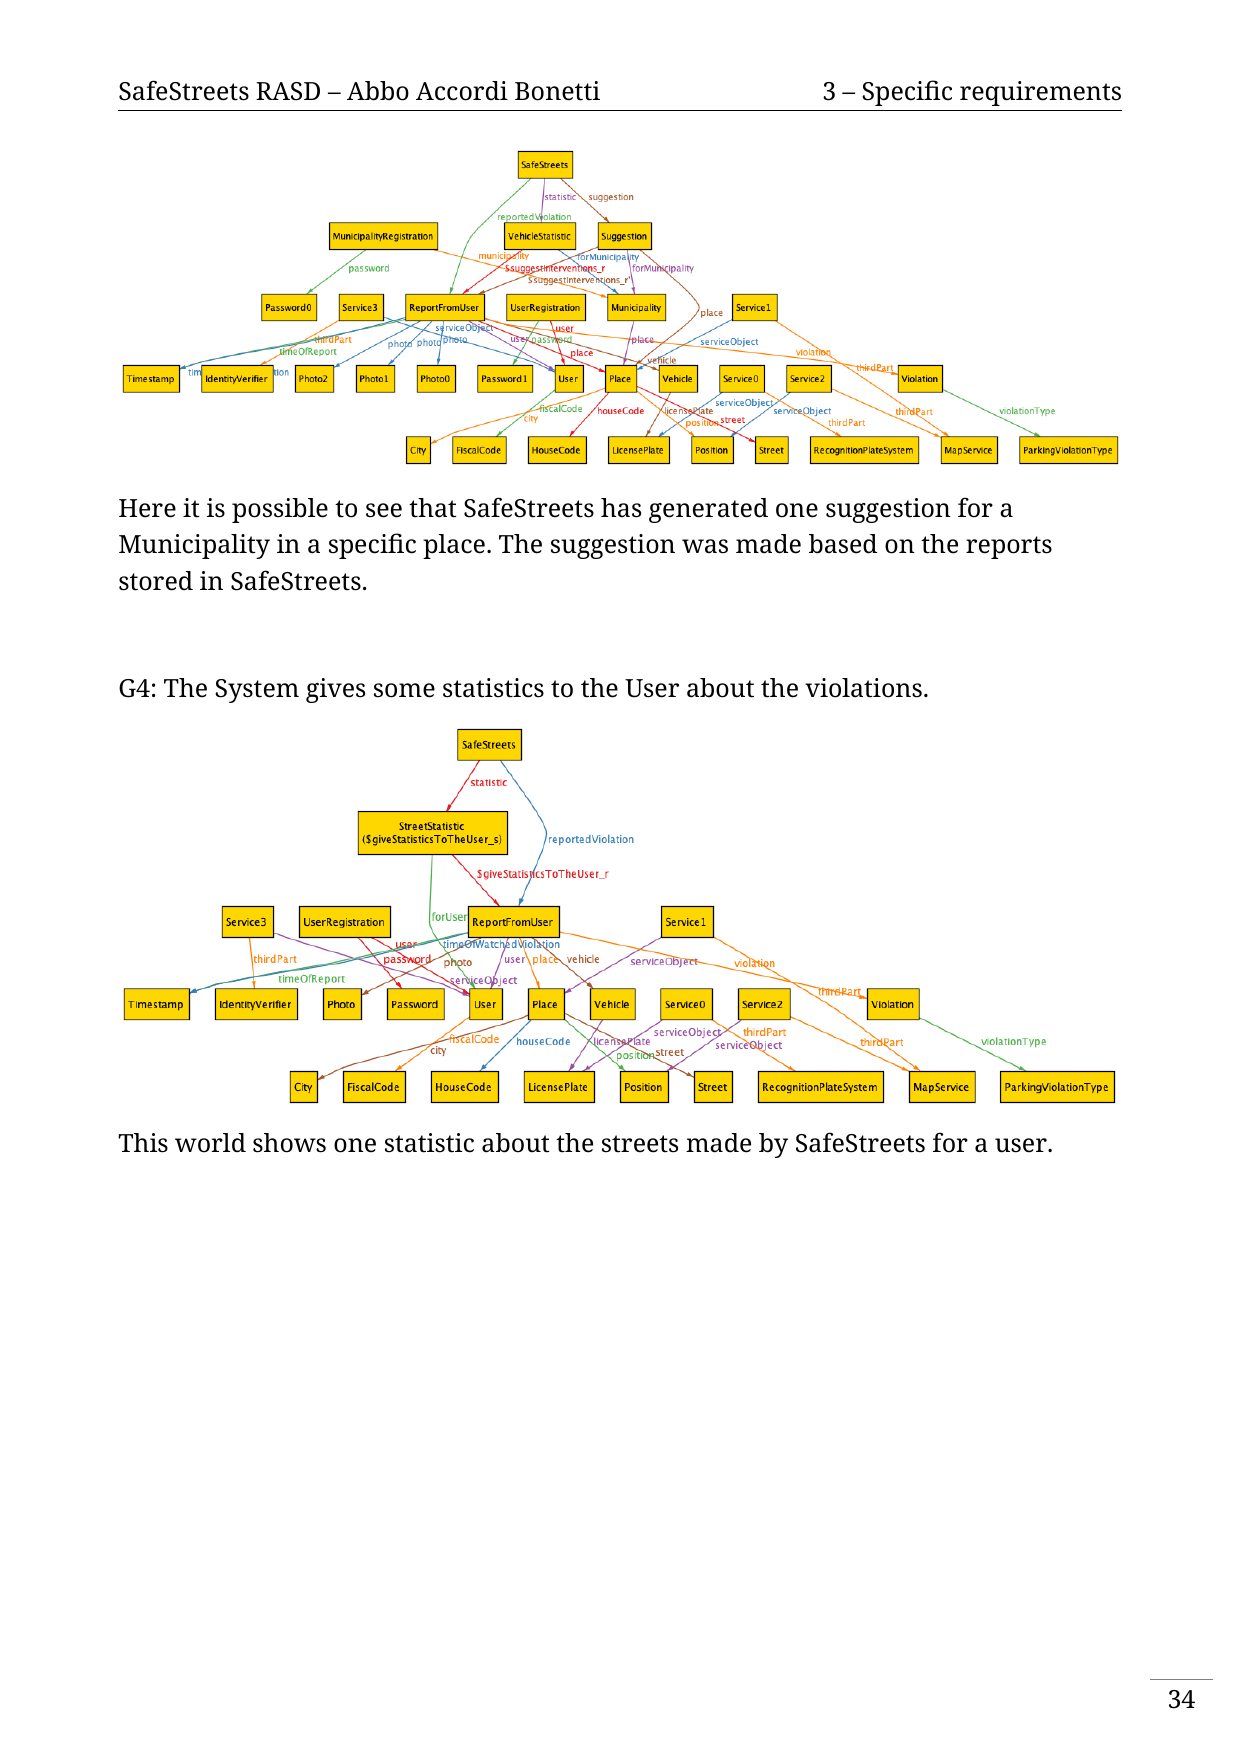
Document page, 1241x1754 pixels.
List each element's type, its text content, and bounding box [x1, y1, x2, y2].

text Here it is possible to see that SafeStreets has generated one suggestion for a Municipality in a specific place. The suggestion was made based on the reports stored in SafeStreets. [118, 490, 1122, 598]
text G4: The System gives some statistics to the User about the violations. [118, 671, 1122, 705]
picture [118, 724, 1123, 1106]
text This world shows one statistic about the streets made by SafeStreets for a user. [118, 1125, 1122, 1159]
picture [118, 147, 1123, 471]
